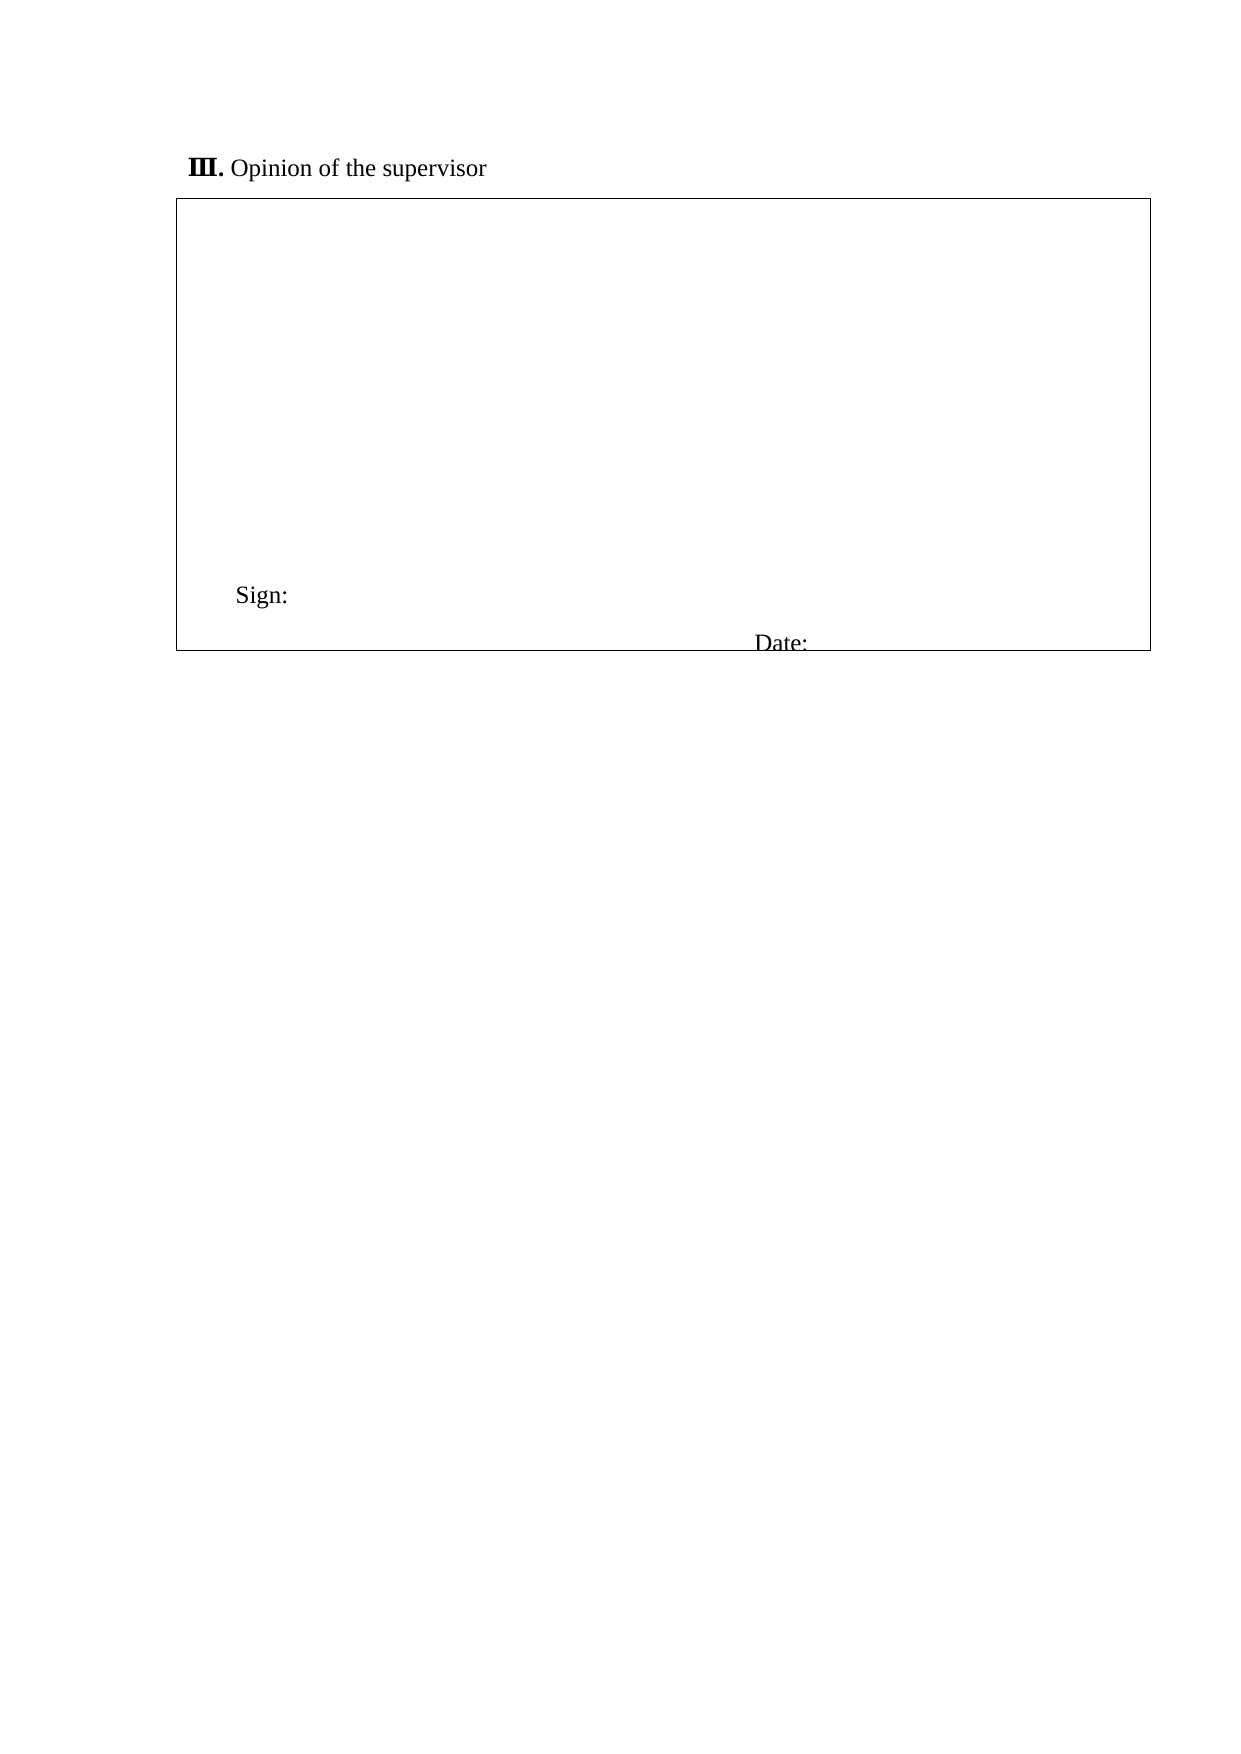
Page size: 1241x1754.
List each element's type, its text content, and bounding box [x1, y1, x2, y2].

table_header Sign: Date: [177, 199, 1150, 649]
text Ⅲ. Opinion of the supervisor [187, 151, 1053, 183]
